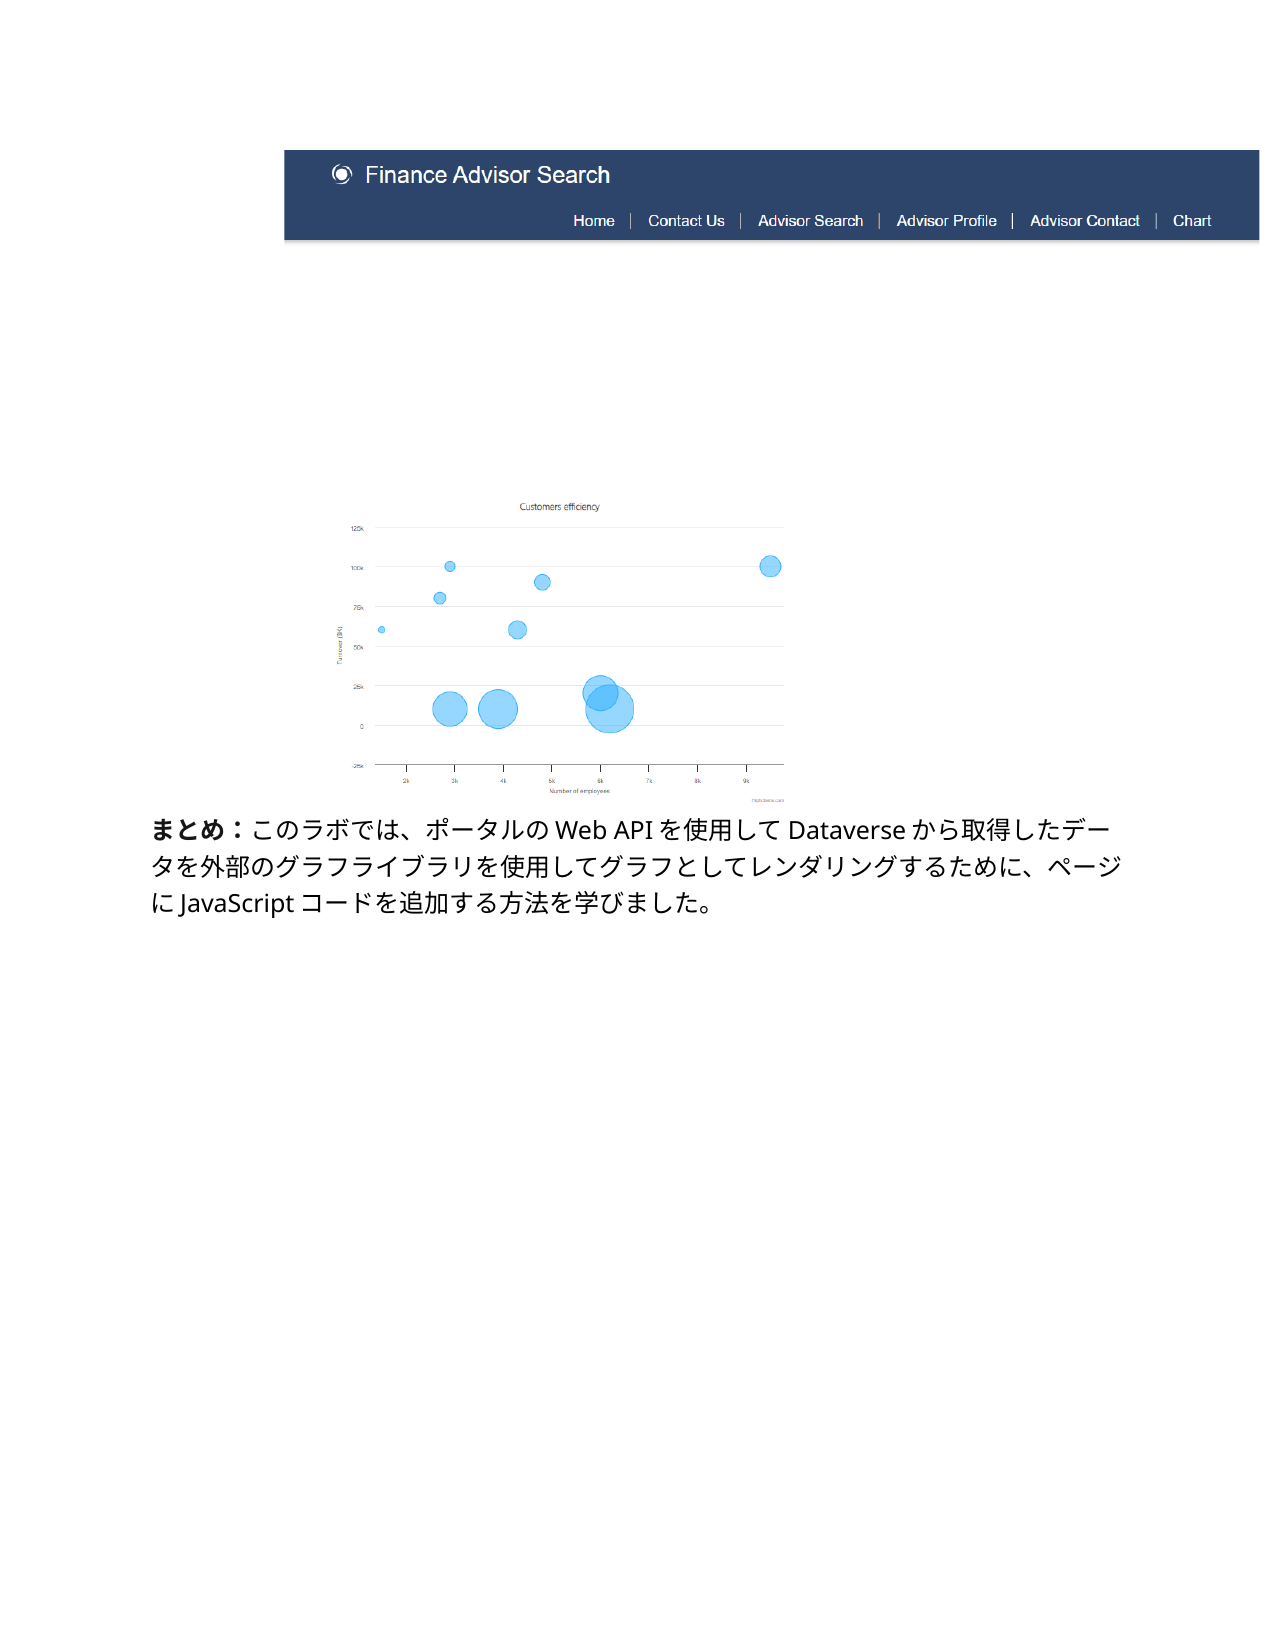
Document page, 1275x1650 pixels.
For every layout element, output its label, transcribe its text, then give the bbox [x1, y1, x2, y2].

text まとめ：このラボでは、ポータルのWeb APIを使用してDataverseから取得したデータを外部のグラフライブラリを使用してグラフとしてレンダリングするために、ページにJavaScriptコードを追加する方法を学びました。 [150, 811, 1125, 951]
picture [284, 150, 1260, 806]
